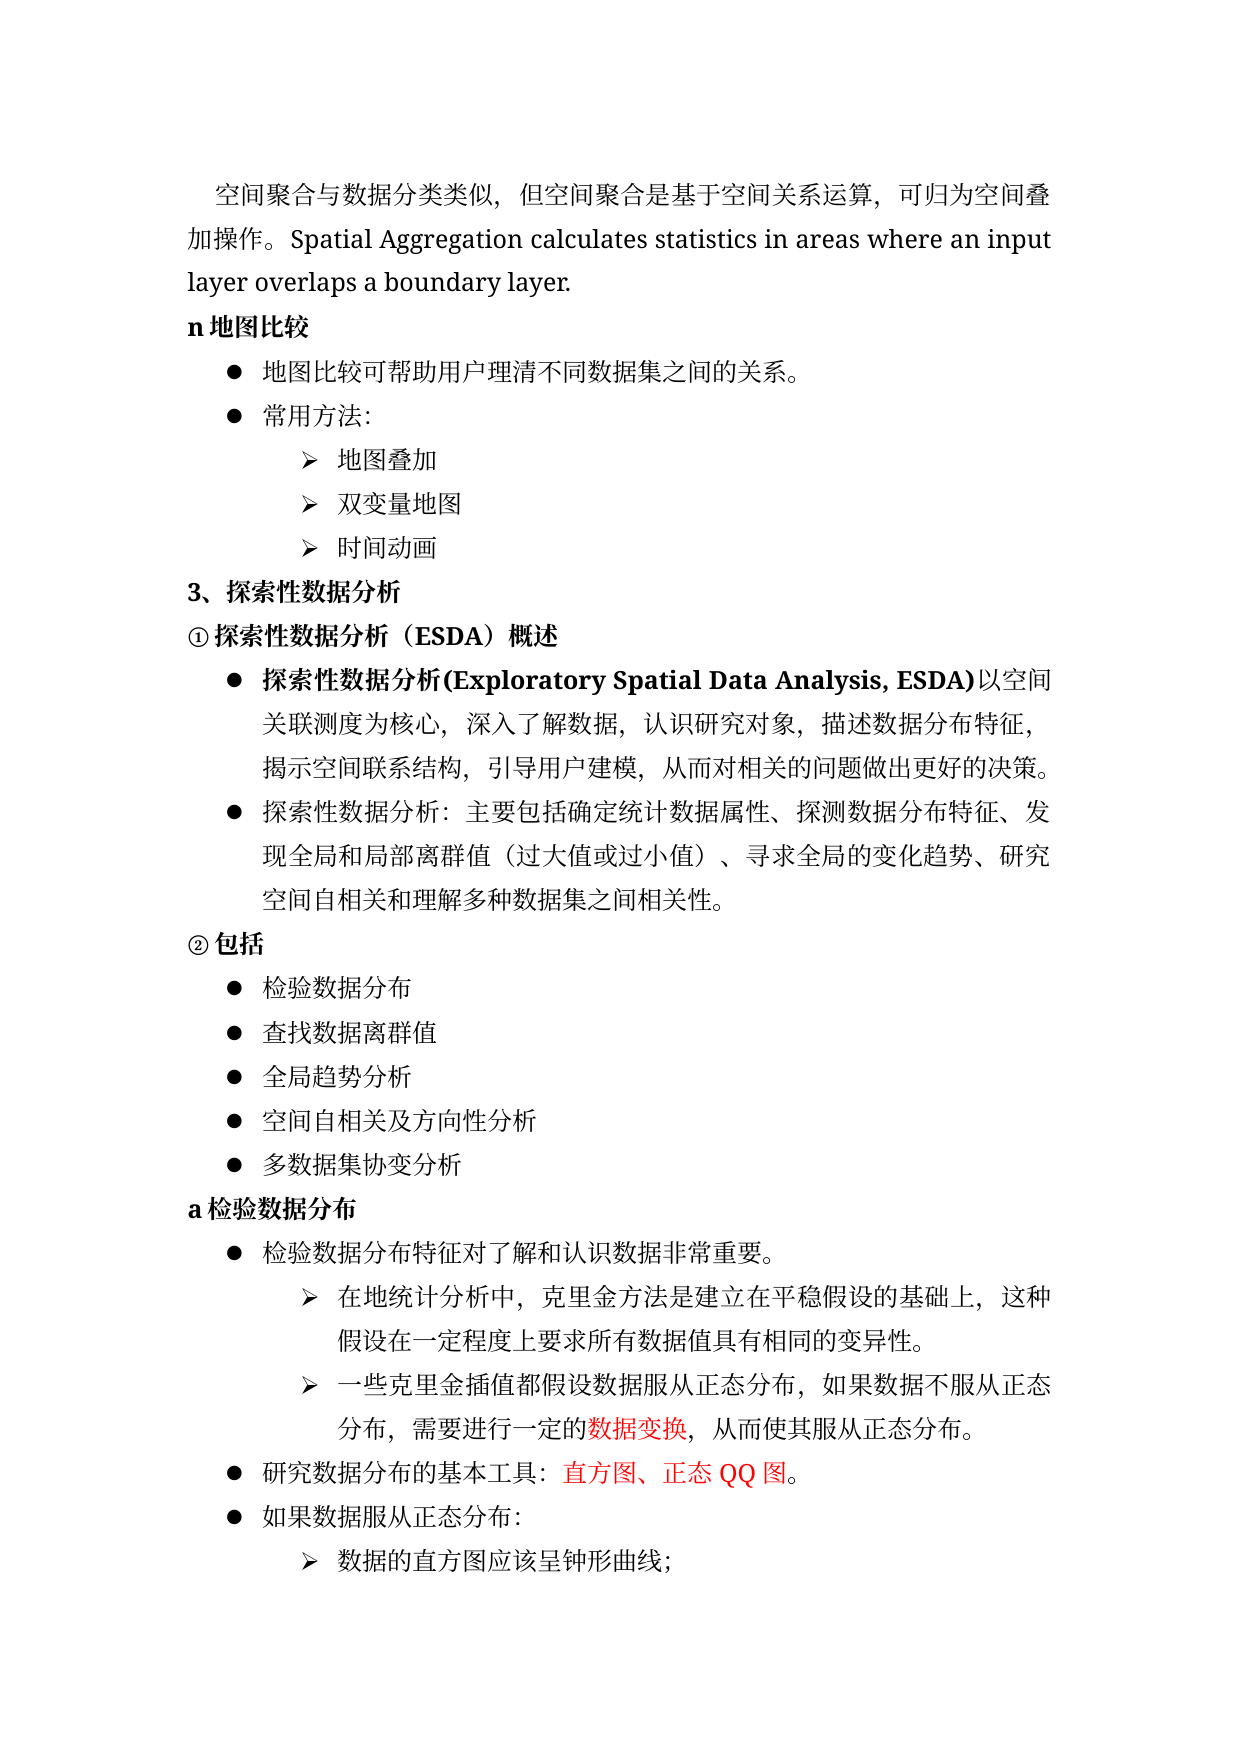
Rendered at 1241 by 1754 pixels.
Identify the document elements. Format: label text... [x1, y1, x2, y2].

text ①探索性数据分析（ESDA）概述 [187, 613, 1053, 657]
list 空间自相关及方向性分析 [225, 1097, 1053, 1141]
list 一些克里金插值都假设数据服从正态分布，如果数据不服从正态分布，需要进行一定的数据变换，从而使其服从正态分布。 [300, 1362, 1053, 1450]
list 探索性数据分析：主要包括确定统计数据属性、探测数据分布特征、发现全局和局部离群值（过大值或过小值）、寻求全局的变化趋势、研究空间自相关和理解多种数据集之间相关性。 [225, 789, 1053, 921]
list 在地统计分析中，克里金方法是建立在平稳假设的基础上，这种假设在一定程度上要求所有数据值具有相同的变异性。 [300, 1273, 1053, 1362]
text n地图比较 [187, 304, 1053, 348]
list 检验数据分布 [225, 965, 1053, 1009]
text 空间聚合与数据分类类似，但空间聚合是基于空间关系运算，可归为空间叠加操作。Spatial Aggregation calculates statistics in areas where an input layer overlaps a boundary layer. [187, 172, 1053, 304]
list 地图比较可帮助用户理清不同数据集之间的关系。 [225, 348, 1053, 392]
list 全局趋势分析 [225, 1053, 1053, 1097]
list 数据的直方图应该呈钟形曲线； [300, 1538, 1053, 1582]
list 时间动画 [300, 524, 1053, 568]
text 3、探索性数据分析 [187, 568, 1053, 613]
list 多数据集协变分析 [225, 1141, 1053, 1185]
list 查找数据离群值 [225, 1009, 1053, 1053]
list 地图叠加 [300, 436, 1053, 480]
text ②包括 [187, 921, 1053, 965]
list 研究数据分布的基本工具：直方图、正态 QQ 图。 [225, 1450, 1053, 1494]
list 双变量地图 [300, 480, 1053, 524]
list 检验数据分布特征对了解和认识数据非常重要。 [225, 1229, 1053, 1273]
list 探索性数据分析(Exploratory Spatial Data Analysis, ESDA)以空间关联测度为核心，深入了解数据，认识研究对象，描述数据分布特征，揭示空间联系结构，引导用户建模，从而对相关的问题做出更好的决策。 [225, 657, 1053, 789]
list 常用方法： [225, 392, 1053, 436]
text a检验数据分布 [187, 1185, 1053, 1229]
list 如果数据服从正态分布： [225, 1494, 1053, 1538]
